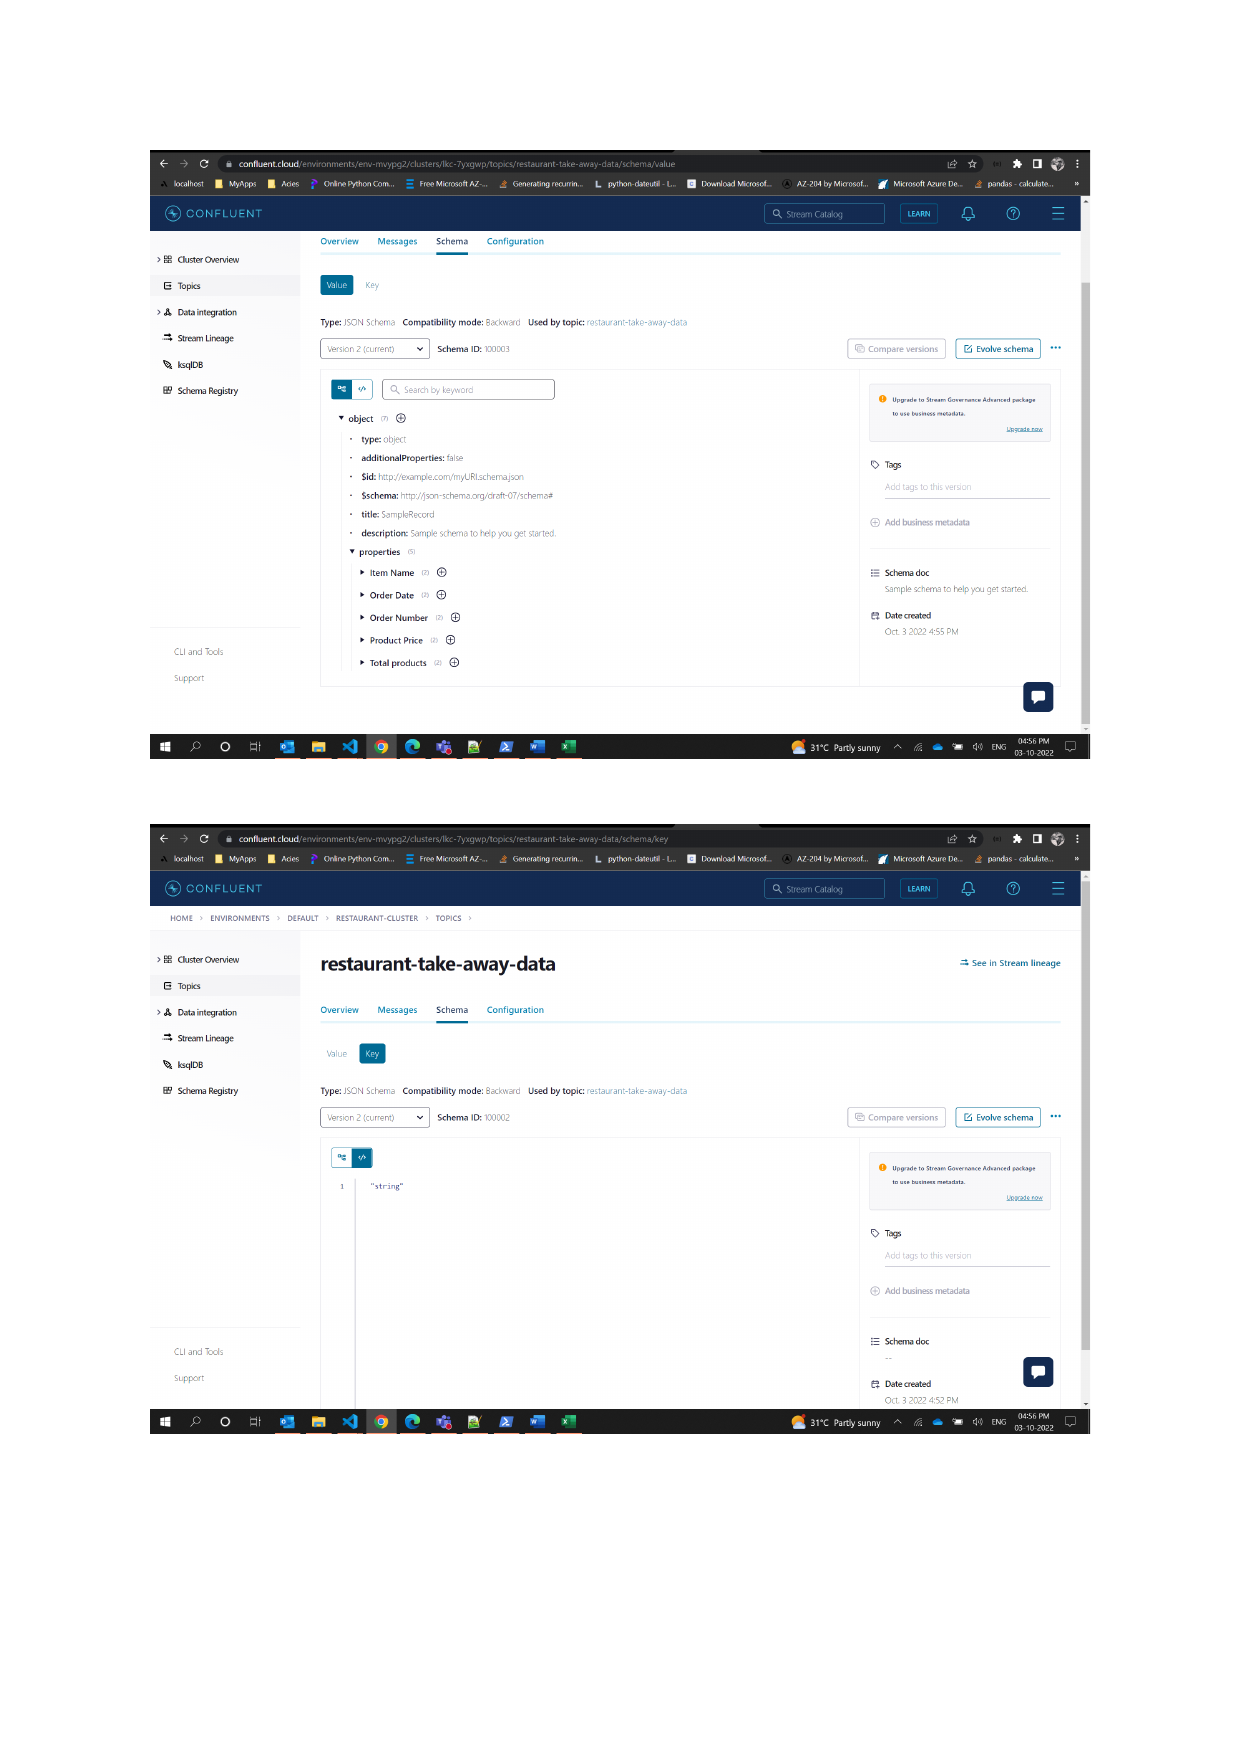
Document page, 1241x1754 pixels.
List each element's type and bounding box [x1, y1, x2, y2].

picture [150, 150, 1091, 759]
picture [150, 824, 1091, 1434]
